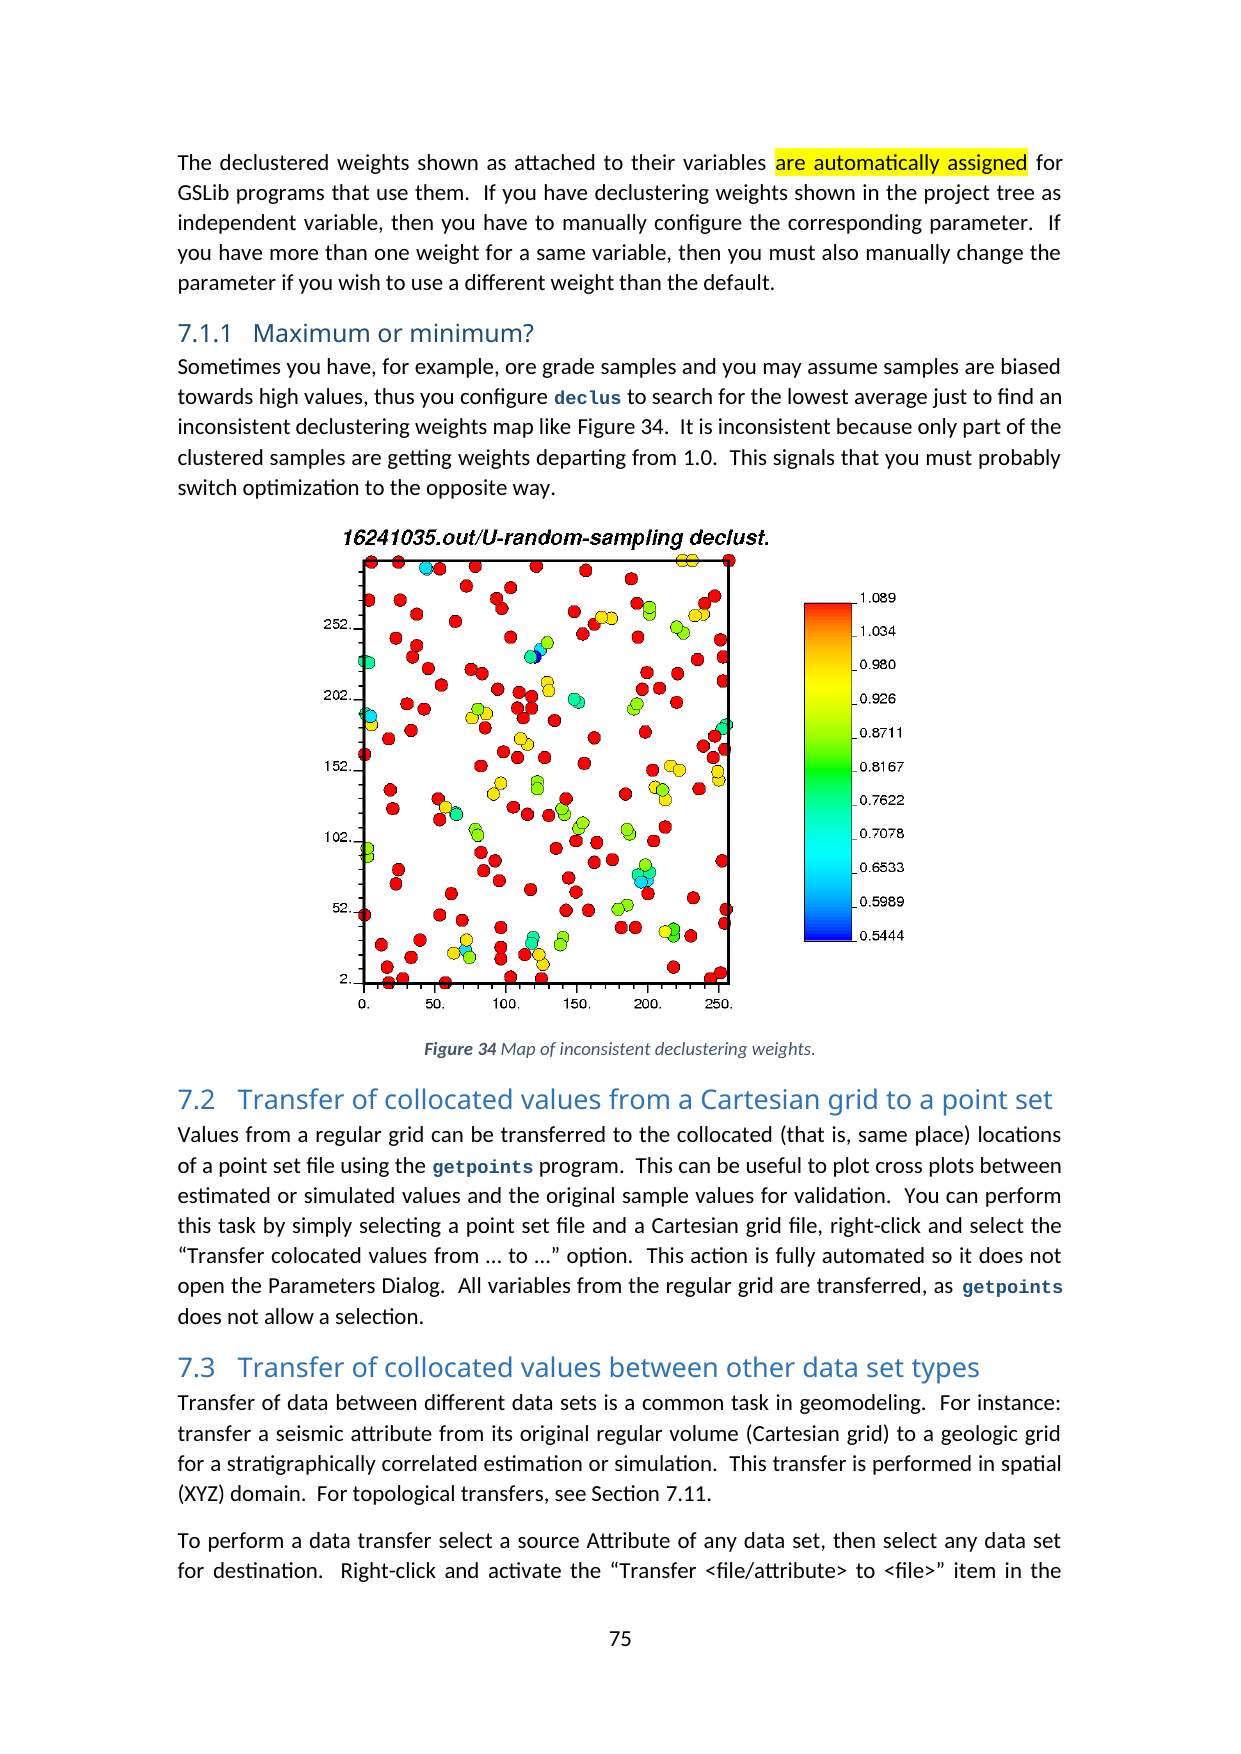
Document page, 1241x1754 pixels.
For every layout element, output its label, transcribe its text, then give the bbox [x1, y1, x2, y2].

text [177, 1526, 1063, 1584]
text Values from a regular grid can be transferred to the collocated (that is, same place) locations of a point set file using the getpoints program. This can be useful to plot cross plots between estimated or simulated values and the original sample values for validation. You can perform this task by simply selecting a point set file and a Cartesian grid file, right-click and select the “Transfer colocated values from … to …” option. This action is fully automated so it does not open the Parameters Dialog. All variables from the regular grid are transferred, as getpoints does not allow a selection. [177, 1121, 1063, 1330]
picture [314, 519, 926, 1019]
subtitle Transfer of collocated values from a Cartesian grid to a point set [177, 1081, 1063, 1118]
text Sometimes you have, for example, ore grade samples and you may assume samples are biased towards high values, thus you configure declus to search for the lowest average just to find an inconsistent declustering weights map like Figure 34. It is inconsistent because only part of the clustered samples are getting weights departing from 1.0. This signals that you must probably switch optimization to the opposite way. [177, 352, 1063, 501]
subtitle Maximum or minimum? [177, 315, 1063, 349]
subtitle Transfer of collocated values between other data set types [177, 1349, 1063, 1386]
text Transfer of data between different data sets is a common task in geomodeling. For instance: transfer a seismic attribute from its original regular volume (Cartesian grid) to a geologic grid for a stratigraphically correlated estimation or simulation. This transfer is performed in spatial (XYZ) domain. For topological transfers, see Section 7.11. [177, 1388, 1063, 1507]
text The declustered weights shown as attached to their variables are automatically assigned for GSLib programs that use them. If you have declustering weights shown in the project tree as independent variable, then you have to manually configure the corresponding parameter. If you have more than one weight for a same variable, then you must also manually change the parameter if you wish to use a different weight than the default. [177, 148, 1063, 296]
text Figure 34 Map of inconsistent declustering weights. [177, 1037, 1063, 1060]
